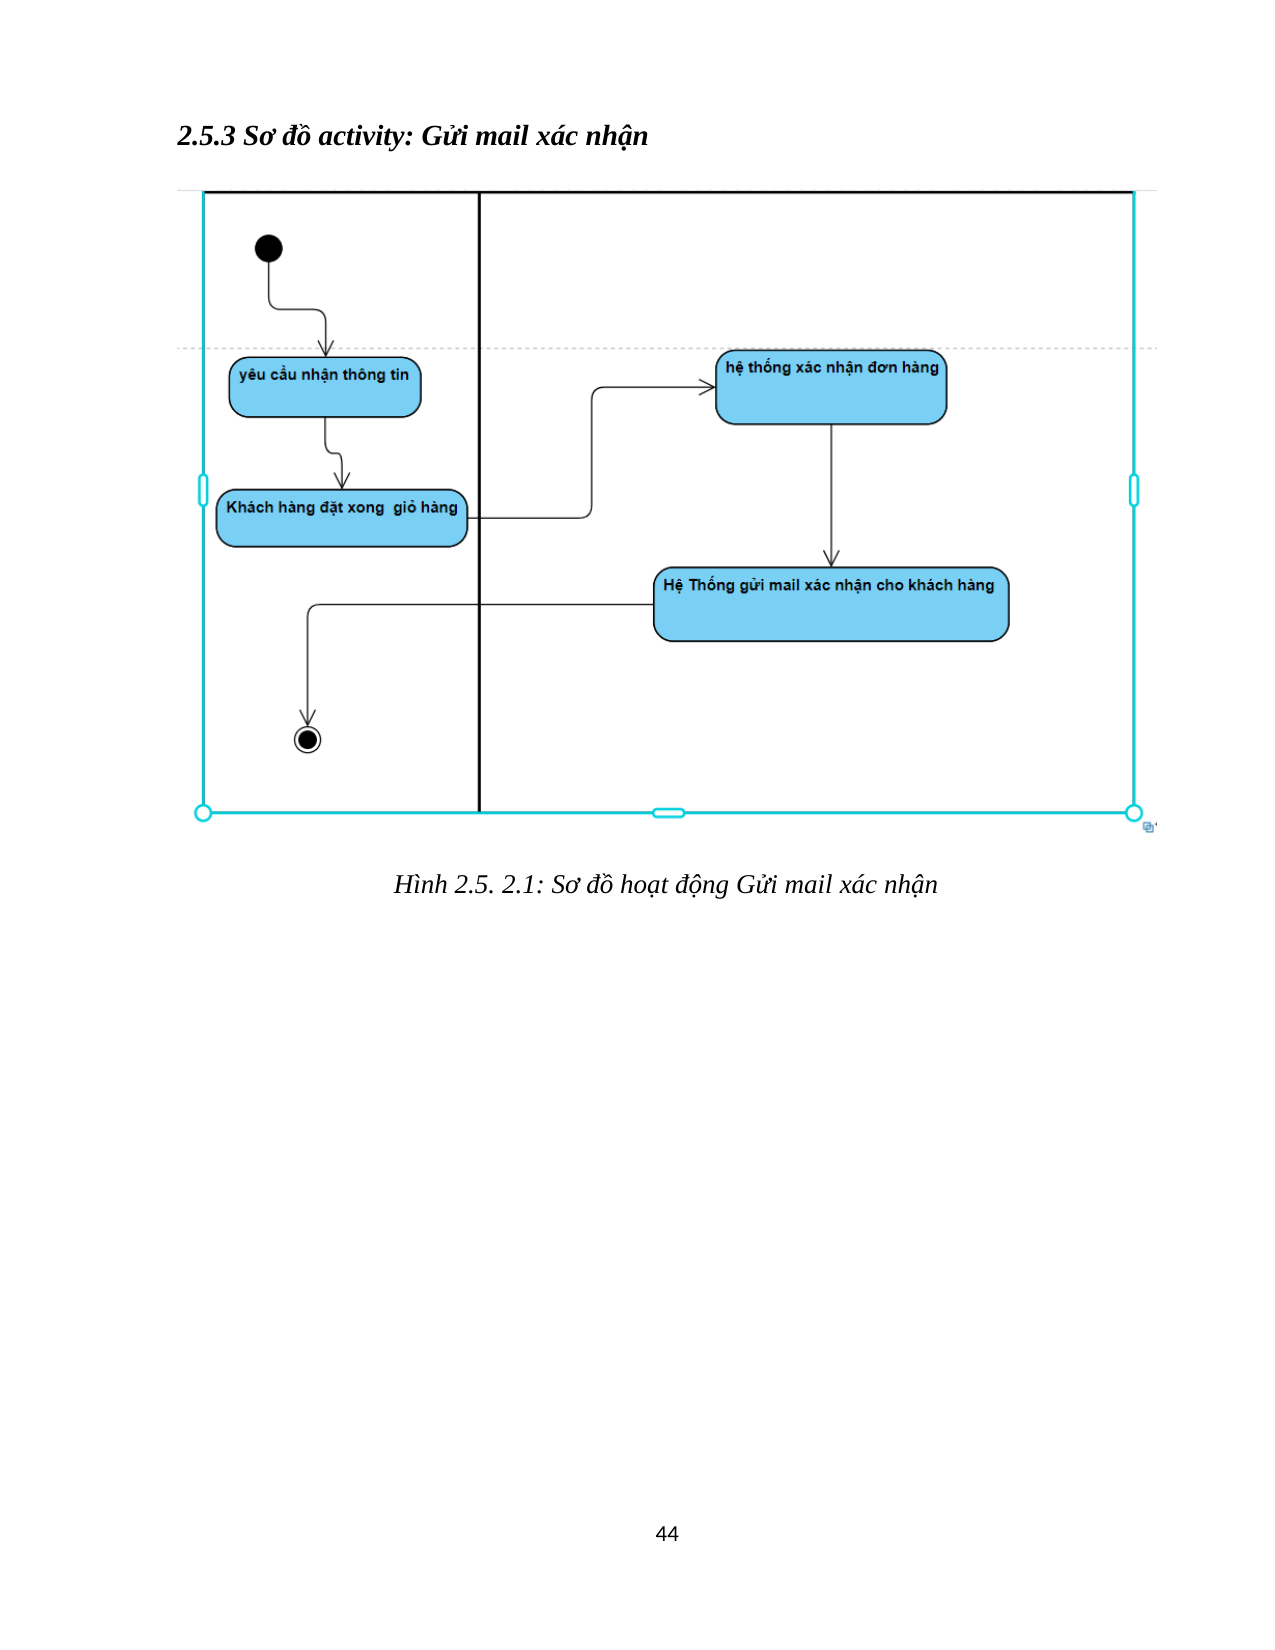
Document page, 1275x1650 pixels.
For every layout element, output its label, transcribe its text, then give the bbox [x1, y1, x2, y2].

picture [177, 189, 1157, 833]
text 2.5.3 Sơ đồ activity: Gửi mail xác nhận [177, 118, 1157, 152]
